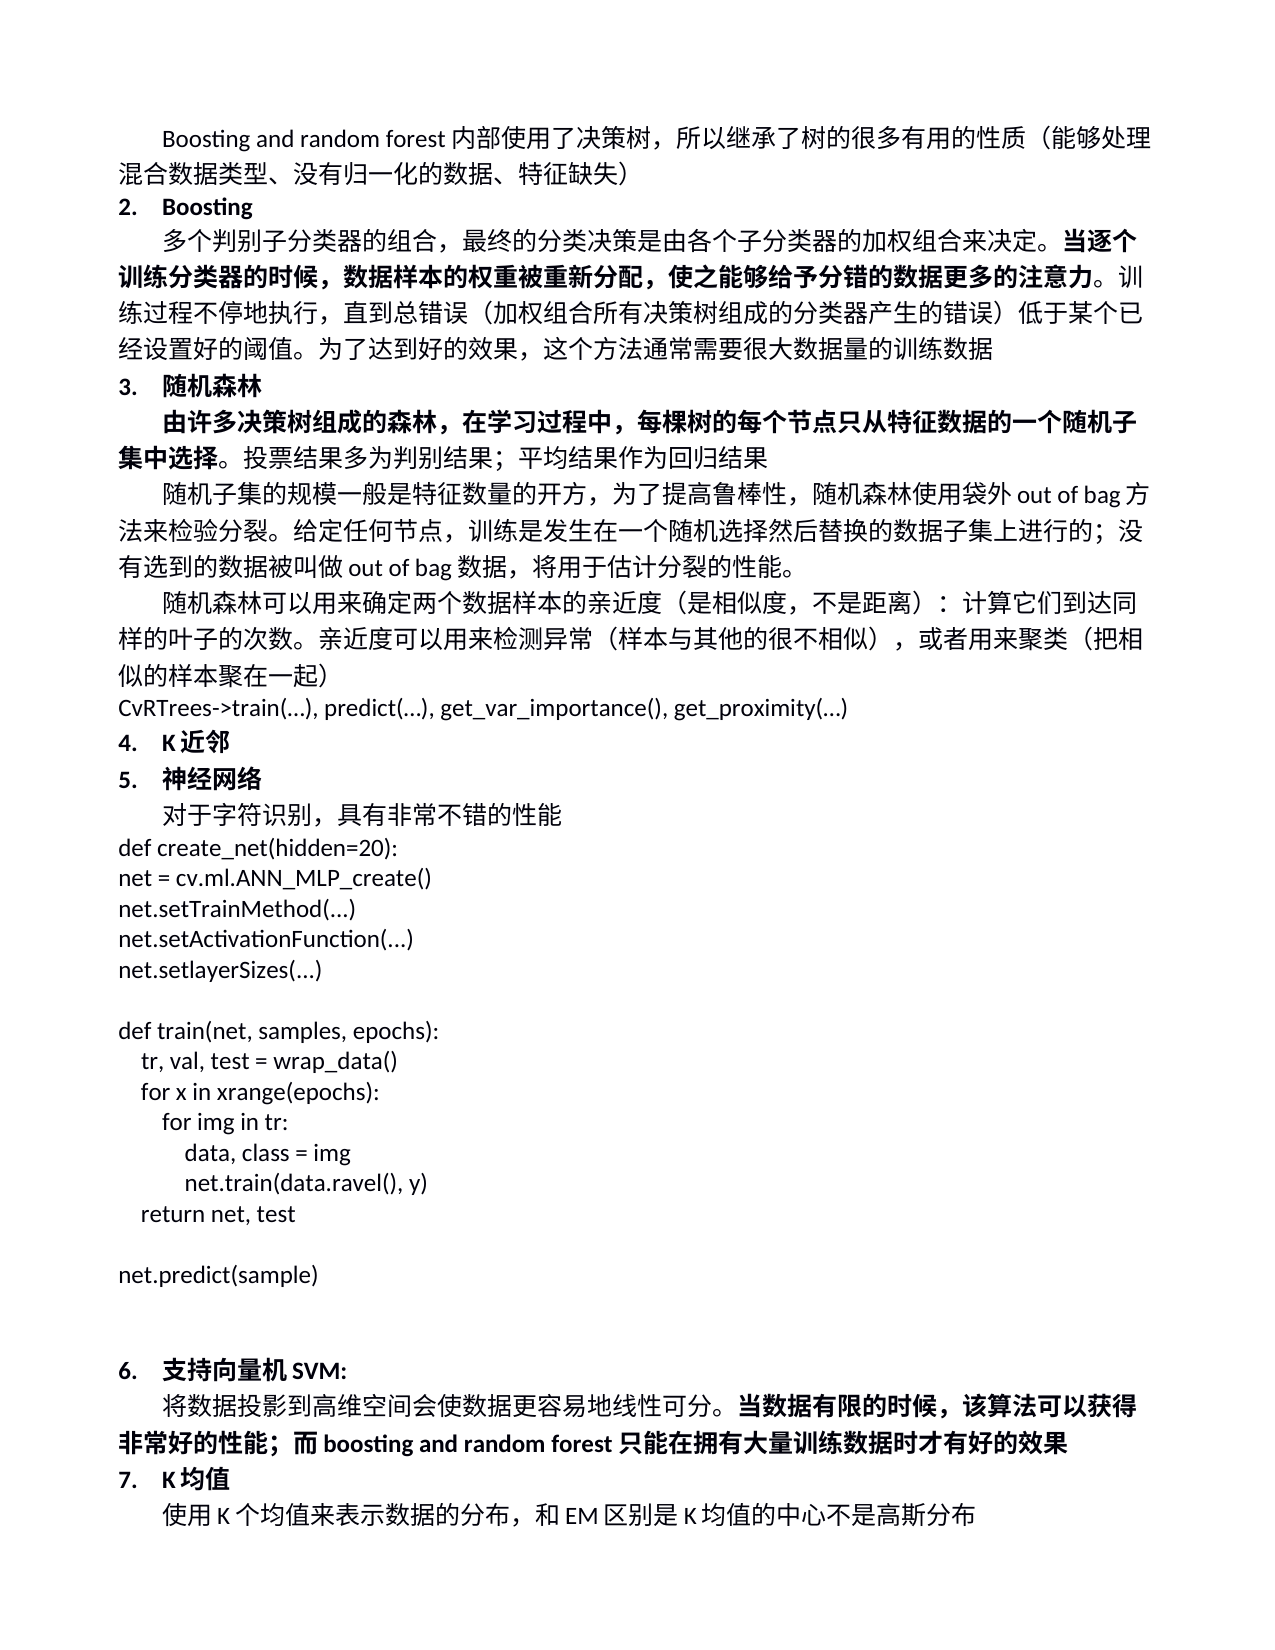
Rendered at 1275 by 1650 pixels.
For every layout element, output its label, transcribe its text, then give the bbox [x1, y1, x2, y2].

text 由许多决策树组成的森林，在学习过程中，每棵树的每个节点只从特征数据的一个随机子集中选择。投票结果多为判别结果；平均结果作为回归结果 [118, 402, 1157, 475]
text for x in xrange(epochs): [118, 1076, 1157, 1106]
text net.setTrainMethod(...) [118, 893, 1157, 923]
text tr, val, test = wrap_data() [118, 1045, 1157, 1076]
text 使用K个均值来表示数据的分布，和EM区别是K均值的中心不是高斯分布 [118, 1496, 1157, 1532]
list Boosting [118, 191, 1157, 221]
text def train(net, samples, epochs): [118, 1015, 1157, 1045]
text net.train(data.ravel(), y) [118, 1167, 1157, 1198]
text 将数据投影到高维空间会使数据更容易地线性可分。当数据有限的时候，该算法可以获得非常好的性能；而boosting and random forest只能在拥有大量训练数据时才有好的效果 [118, 1387, 1157, 1459]
list 随机森林 [118, 366, 1157, 402]
text net.setlayerSizes(...) [118, 954, 1157, 984]
text net.predict(sample) [118, 1259, 1157, 1289]
text 对于字符识别，具有非常不错的性能 [118, 795, 1157, 832]
text net = cv.ml.ANN_MLP_create() [118, 862, 1157, 893]
text return net, test [118, 1198, 1157, 1228]
text net.setActivationFunction(...) [118, 923, 1157, 954]
text Boosting and random forest内部使用了决策树，所以继承了树的很多有用的性质（能够处理混合数据类型、没有归一化的数据、特征缺失） [118, 118, 1157, 191]
list 神经网络 [118, 759, 1157, 795]
text 多个判别子分类器的组合，最终的分类决策是由各个子分类器的加权组合来决定。当逐个训练分类器的时候，数据样本的权重被重新分配，使之能够给予分错的数据更多的注意力。训练过程不停地执行，直到总错误（加权组合所有决策树组成的分类器产生的错误）低于某个已经设置好的阈值。为了达到好的效果，这个方法通常需要很大数据量的训练数据 [118, 221, 1157, 366]
text for img in tr: [118, 1106, 1157, 1137]
list K均值 [118, 1459, 1157, 1496]
text 随机子集的规模一般是特征数量的开方，为了提高鲁棒性，随机森林使用袋外out of bag方法来检验分裂。给定任何节点，训练是发生在一个随机选择然后替换的数据子集上进行的；没有选到的数据被叫做out of bag数据，将用于估计分裂的性能。 [118, 475, 1157, 584]
list K近邻 [118, 723, 1157, 759]
list 支持向量机SVM: [118, 1351, 1157, 1387]
text 随机森林可以用来确定两个数据样本的亲近度（是相似度，不是距离）：计算它们到达同样的叶子的次数。亲近度可以用来检测异常（样本与其他的很不相似），或者用来聚类（把相似的样本聚在一起） [118, 584, 1157, 692]
text CvRTrees->train(…), predict(…), get_var_importance(), get_proximity(…) [118, 692, 1157, 723]
text def create_net(hidden=20): [118, 832, 1157, 862]
text data, class = img [118, 1137, 1157, 1167]
